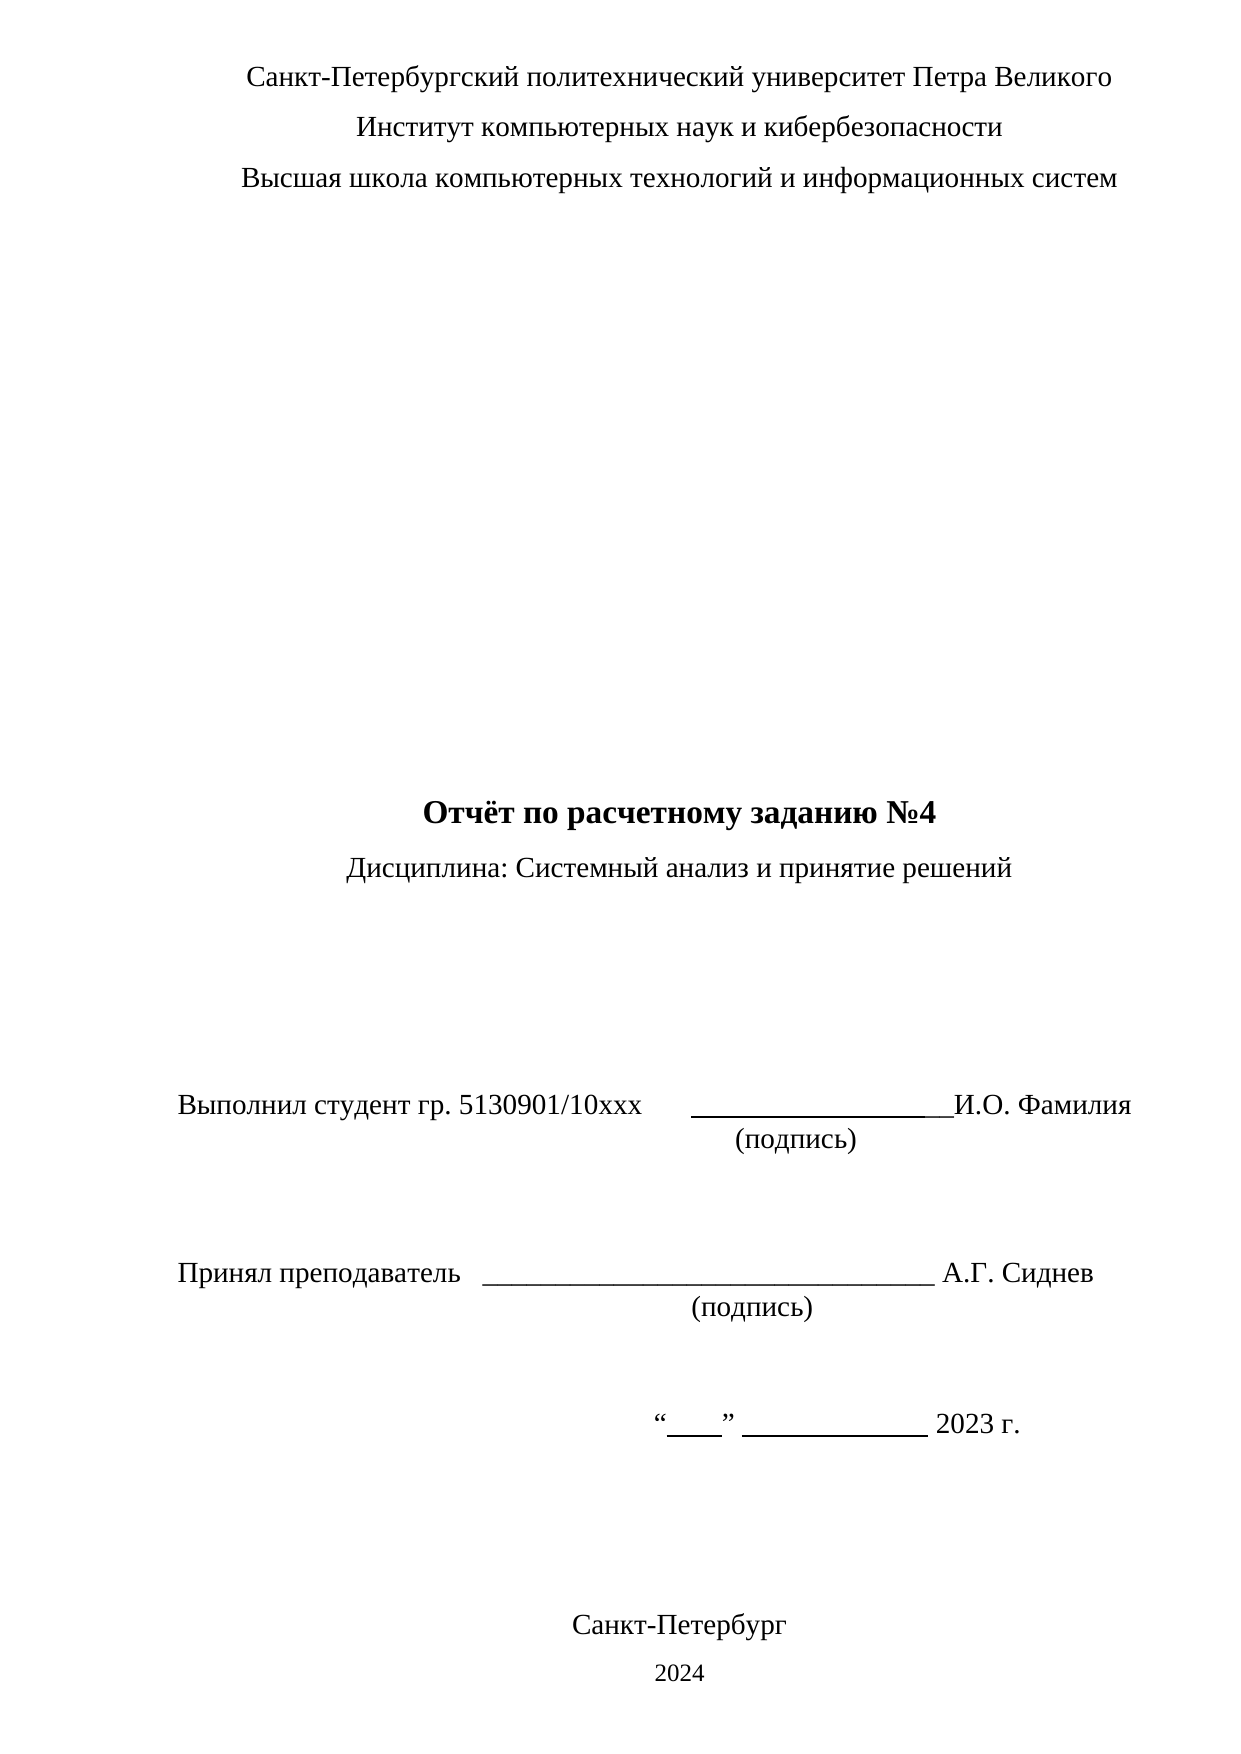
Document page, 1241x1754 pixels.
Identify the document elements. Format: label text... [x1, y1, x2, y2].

text 2024 [148, 1658, 1211, 1686]
text Санкт-Петербургский политехнический университет Петра Великого [148, 59, 1211, 93]
text Принял преподаватель _______________________________ А.Г. Сиднев [177, 1255, 1211, 1289]
text Санкт-Петербург [148, 1607, 1211, 1641]
text (подпись) [207, 1289, 1211, 1322]
text Выполнил студент гр. 5130901/10xxx __________________И.О. Фамилия [177, 1087, 1211, 1121]
text Институт компьютерных наук и кибербезопасности [148, 109, 1211, 143]
text Отчёт по расчетному заданию №4 [148, 792, 1211, 831]
text “ ” 2023 г. [266, 1406, 1211, 1440]
text (подпись) [207, 1121, 1211, 1154]
text Высшая школа компьютерных технологий и информационных систем [148, 160, 1211, 193]
text Дисциплина: Системный анализ и принятие решений [148, 850, 1211, 883]
